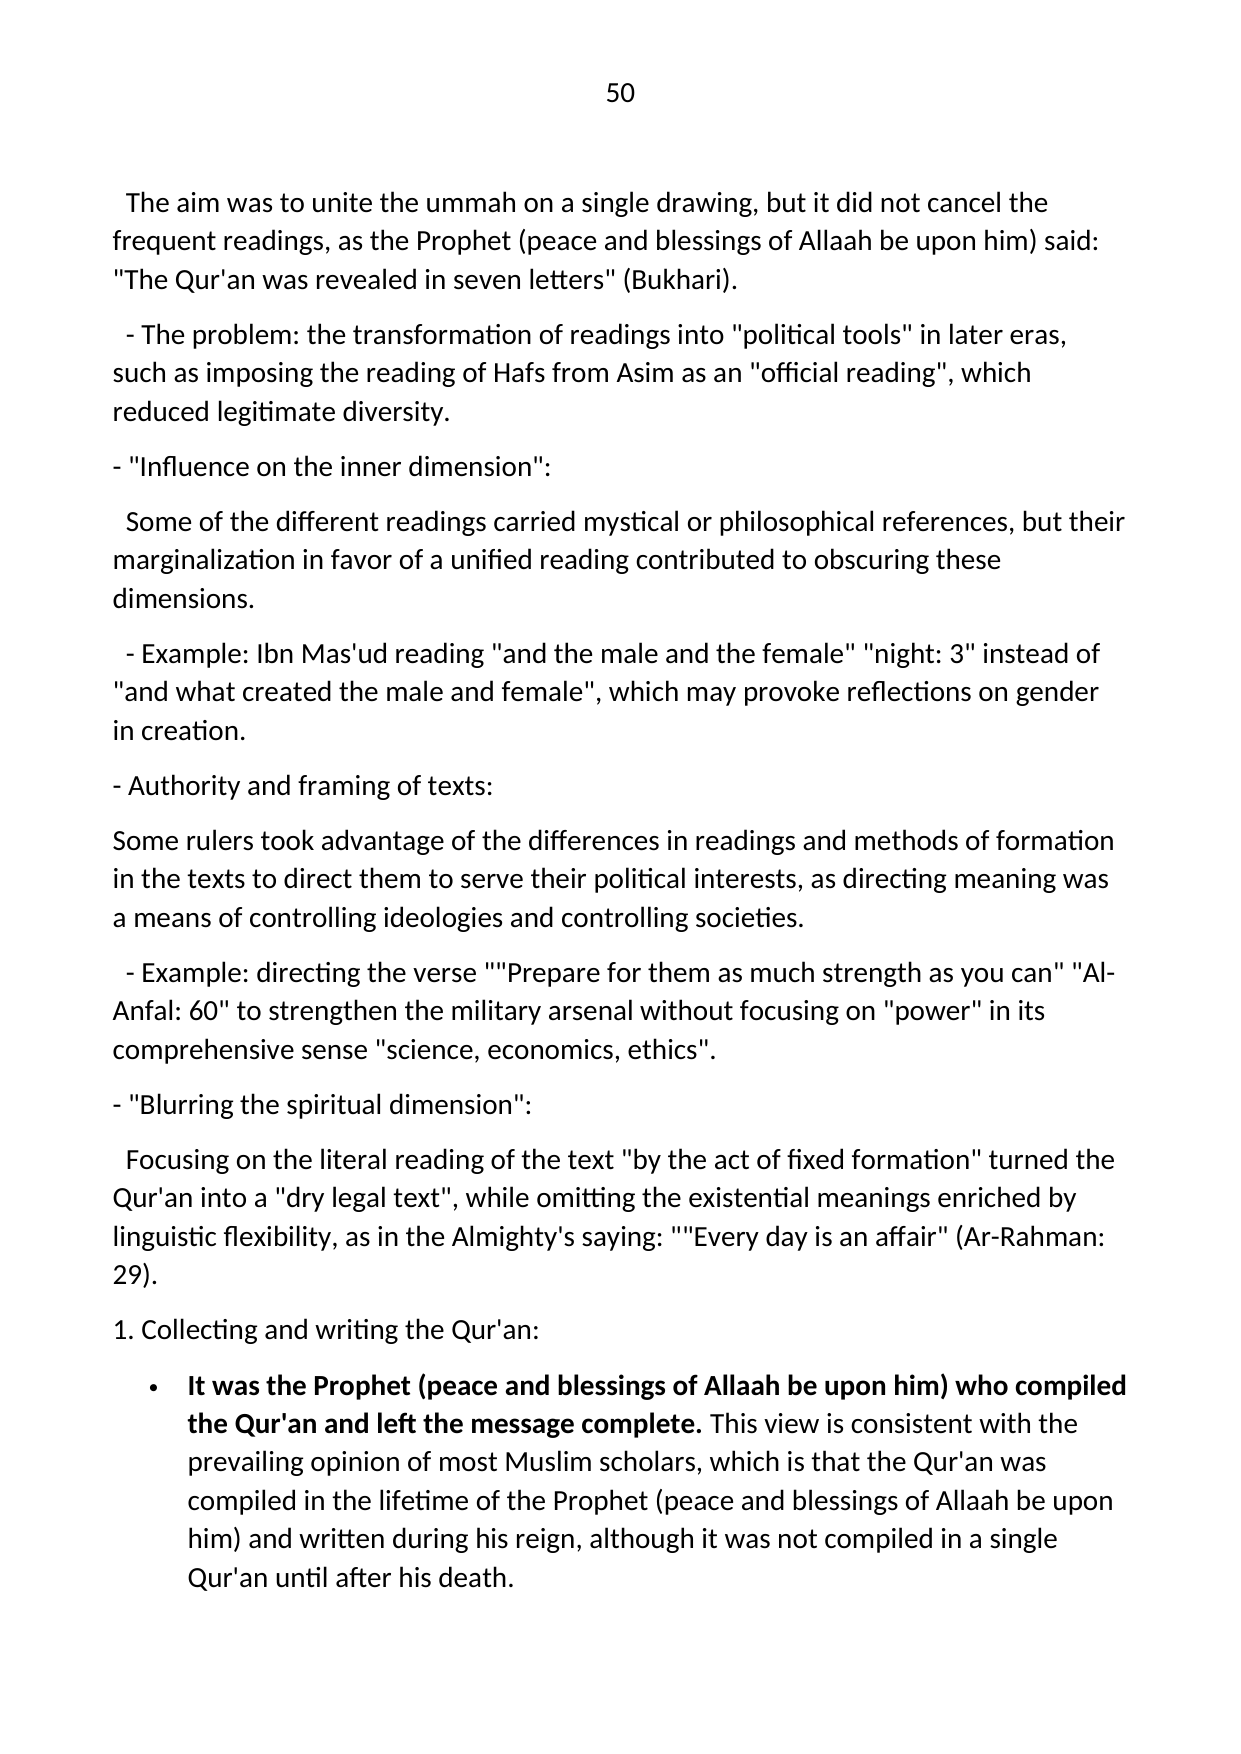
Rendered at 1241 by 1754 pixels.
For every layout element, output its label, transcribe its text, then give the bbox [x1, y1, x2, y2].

text Some rulers took advantage of the differences in readings and methods of formation in the texts to direct them to serve their political interests, as directing meaning was a means of controlling ideologies and controlling societies. [112, 822, 1128, 934]
text 1. Collecting and writing the Qur'an: [112, 1311, 1128, 1347]
text - "Influence on the inner dimension": [112, 448, 1128, 483]
text - Authority and framing of texts: [112, 767, 1128, 802]
text - Example: Ibn Mas'ud reading "and the male and the female" "night: 3" instead of "and what created the male and female", which may provoke reflections on gender in creation. [112, 635, 1128, 747]
text - "Blurring the spiritual dimension": [112, 1086, 1128, 1122]
text The aim was to unite the ummah on a single drawing, but it did not cancel the frequent readings, as the Prophet (peace and blessings of Allaah be upon him) said: "The Qur'an was revealed in seven letters" (Bukhari). [112, 184, 1128, 296]
text Some of the different readings carried mystical or philosophical references, but their marginalization in favor of a unified reading contributed to obscuring these dimensions. [112, 503, 1128, 615]
text Focusing on the literal reading of the text "by the act of fixed formation" turned the Qur'an into a "dry legal text", while omitting the existential meanings enriched by linguistic flexibility, as in the Almighty's saying: ""Every day is an affair" (Ar-Rahman: 29). [112, 1141, 1128, 1292]
text - The problem: the transformation of readings into "political tools" in later eras, such as imposing the reading of Hafs from Asim as an "official reading", which reduced legitimate diversity. [112, 316, 1128, 428]
text - Example: directing the verse ""Prepare for them as much strength as you can" "Al-Anfal: 60" to strengthen the military arsenal without focusing on "power" in its comprehensive sense "science, economics, ethics". [112, 954, 1128, 1066]
list It was the Prophet (peace and blessings of Allaah be upon him) who compiled the Qur'an and left the message complete. This view is consistent with the prevailing opinion of most Muslim scholars, which is that the Qur'an was compiled in the lifetime of the Prophet (peace and blessings of Allaah be upon him) and written during his reign, although it was not compiled in a single Qur'an until after his death. [150, 1367, 1128, 1594]
